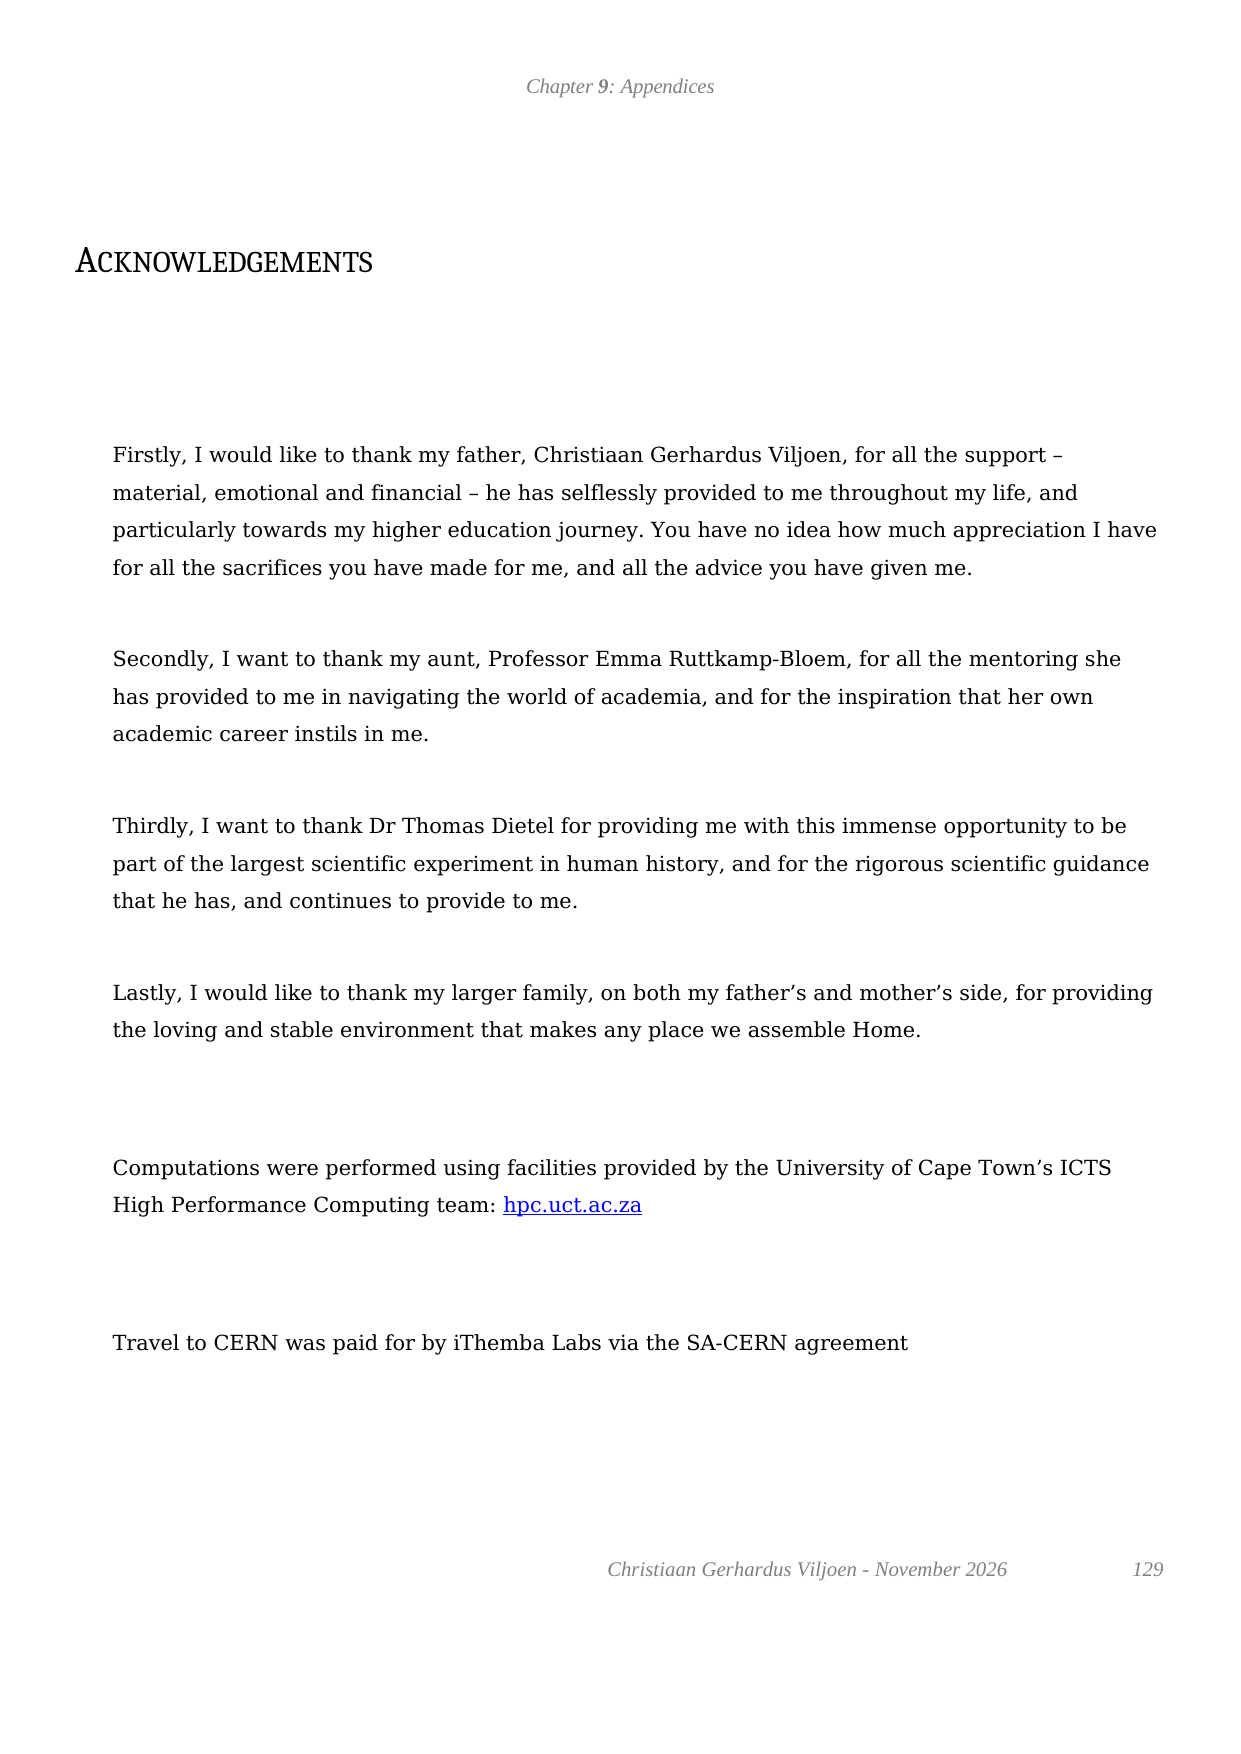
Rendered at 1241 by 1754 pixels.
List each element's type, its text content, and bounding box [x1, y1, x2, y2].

text Lastly, I would like to thank my larger family, on both my father’s and mother’s side, for providing the loving and stable environment that makes any place we assemble Home. [112, 979, 1165, 1042]
text Computations were performed using facilities provided by the University of Cape Town’s ICTS High Performance Computing team: hpc.uct.ac.za [112, 1154, 1165, 1217]
text Firstly, I would like to thank my father, Christiaan Gerhardus Viljoen, for all the support – material, emotional and financial – he has selflessly provided to me throughout my life, and particularly towards my higher education journey. You have no idea how much appreciation I have for all the sacrifices you have made for me, and all the advice you have given me. [112, 442, 1165, 579]
text Travel to CERN was paid for by iThemba Labs via the SA-CERN agreement [112, 1329, 1165, 1354]
text Secondly, I want to thank my aunt, Professor Emma Ruttkamp-Bloem, for all the mentoring she has provided to me in navigating the world of academia, and for the inspiration that her own academic career instils in me. [112, 646, 1165, 746]
text Thirdly, I want to thank Dr Thomas Dietel for providing me with this immense opportunity to be part of the largest scientific experiment in human history, and for the rigorous scientific guidance that he has, and continues to provide to me. [112, 813, 1165, 913]
subtitle Acknowledgements [75, 239, 1165, 282]
